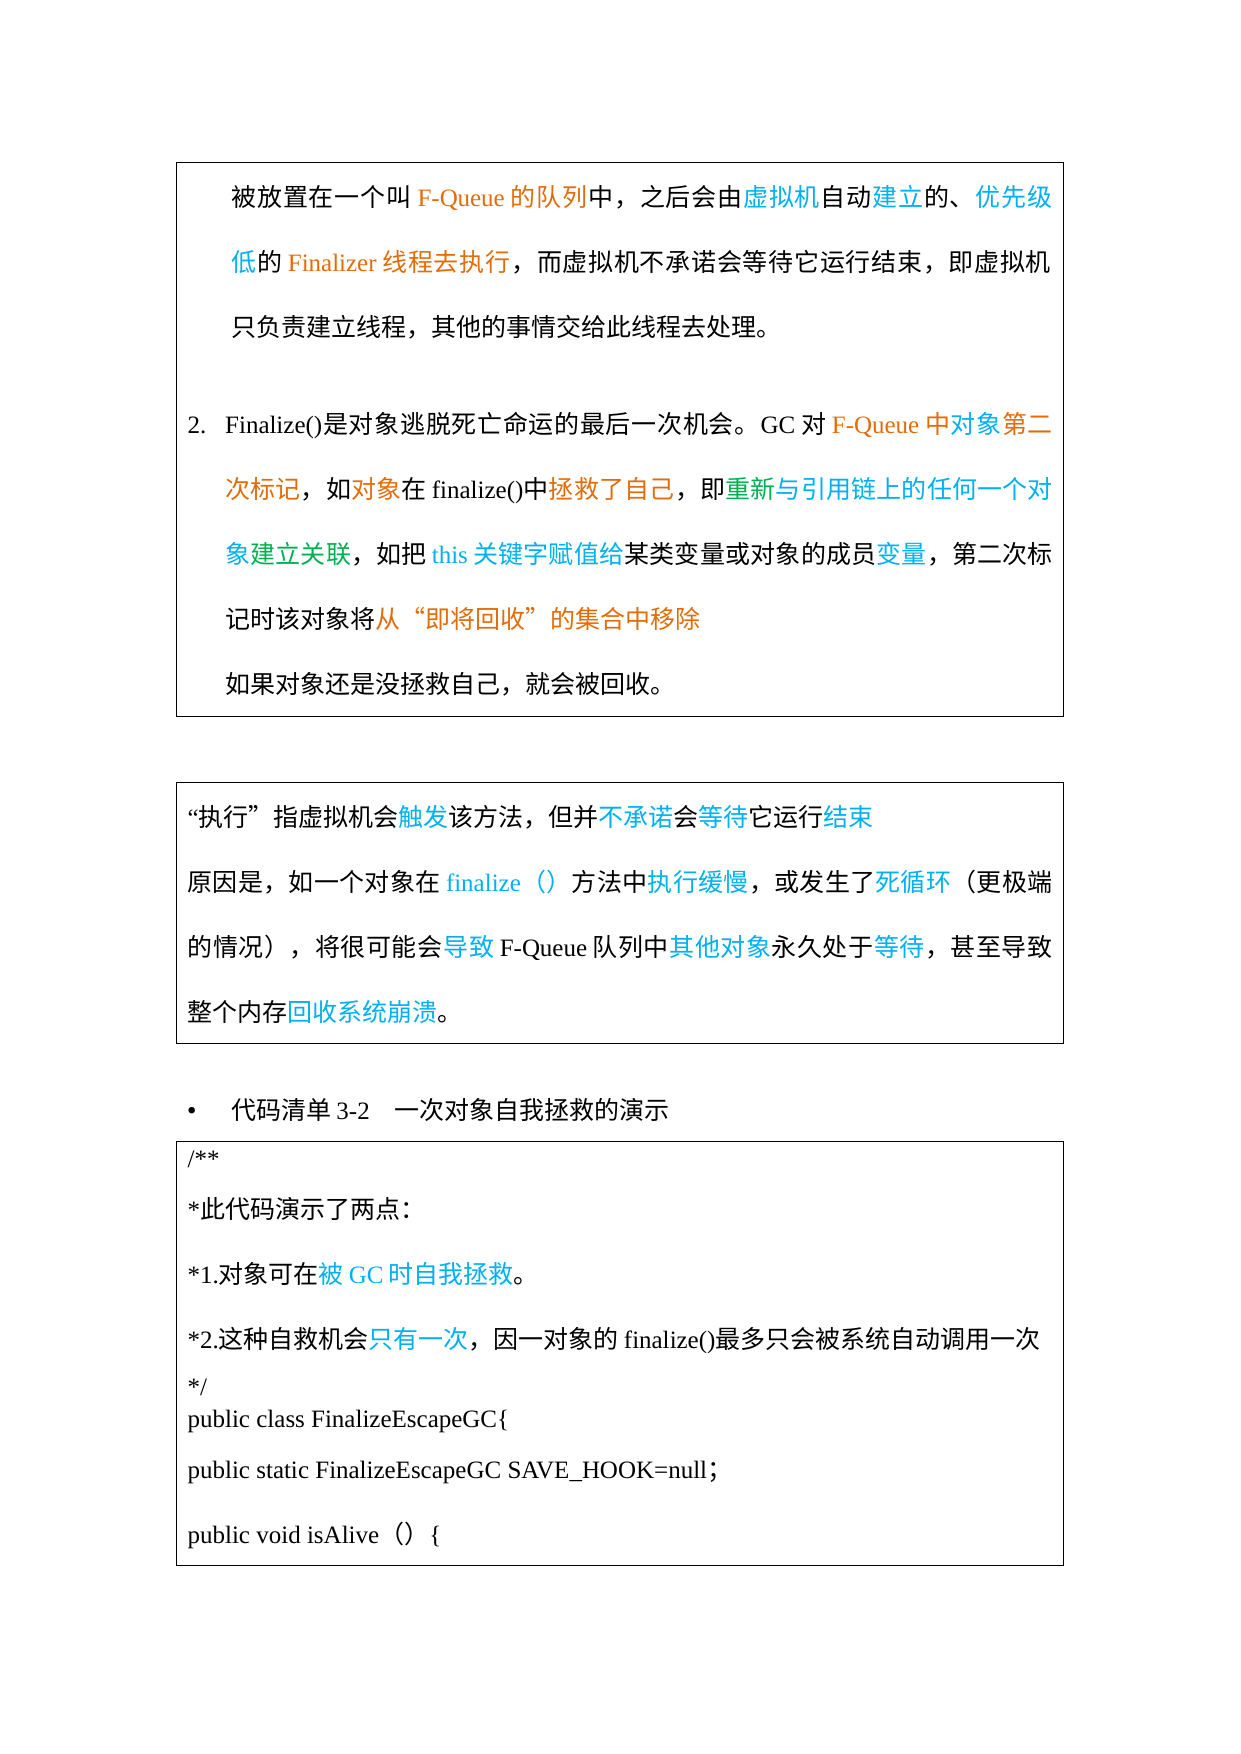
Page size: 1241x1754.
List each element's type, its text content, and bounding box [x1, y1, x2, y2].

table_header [177, 1142, 1063, 1565]
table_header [177, 163, 1063, 716]
table_header “执行”指虚拟机会触发该方法，但并不承诺会等待它运行结束 原因是，如一个对象在finalize（）方法中执行缓慢，或发生了死循环（更极端的情况），将很可能会导致F-Queue队列中其他对象永久处于等待，甚至导致整个内存回收系统崩溃。 [177, 783, 1063, 1043]
list 代码清单3-2 一次对象自我拯救的演示 [187, 1076, 1053, 1141]
